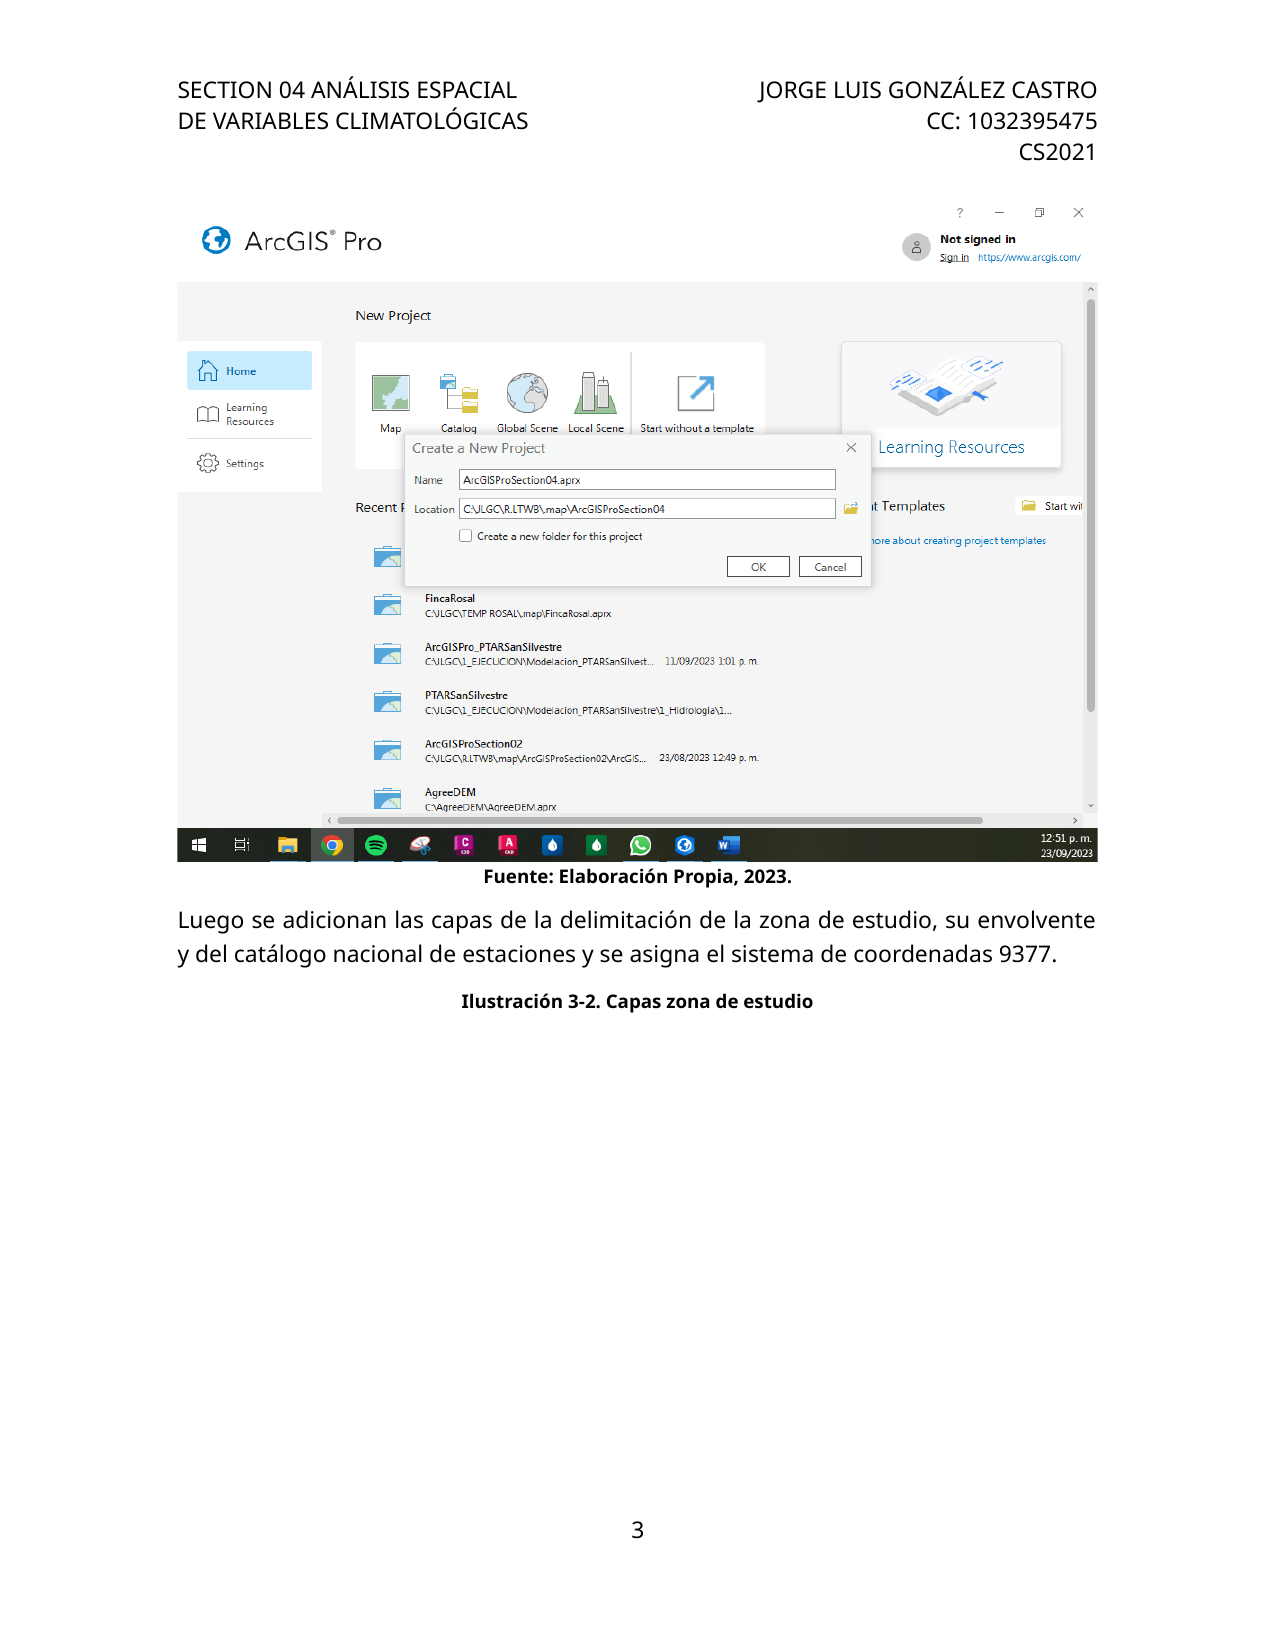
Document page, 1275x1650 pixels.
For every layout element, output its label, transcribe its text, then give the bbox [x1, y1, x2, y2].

text Luego se adicionan las capas de la delimitación de la zona de estudio, su envolvente y del catálogo nacional de estaciones y se asigna el sistema de coordenadas 9377. [177, 904, 1098, 969]
picture [177, 198, 1098, 862]
text Fuente: Elaboración Propia, 2023. [177, 864, 1098, 889]
